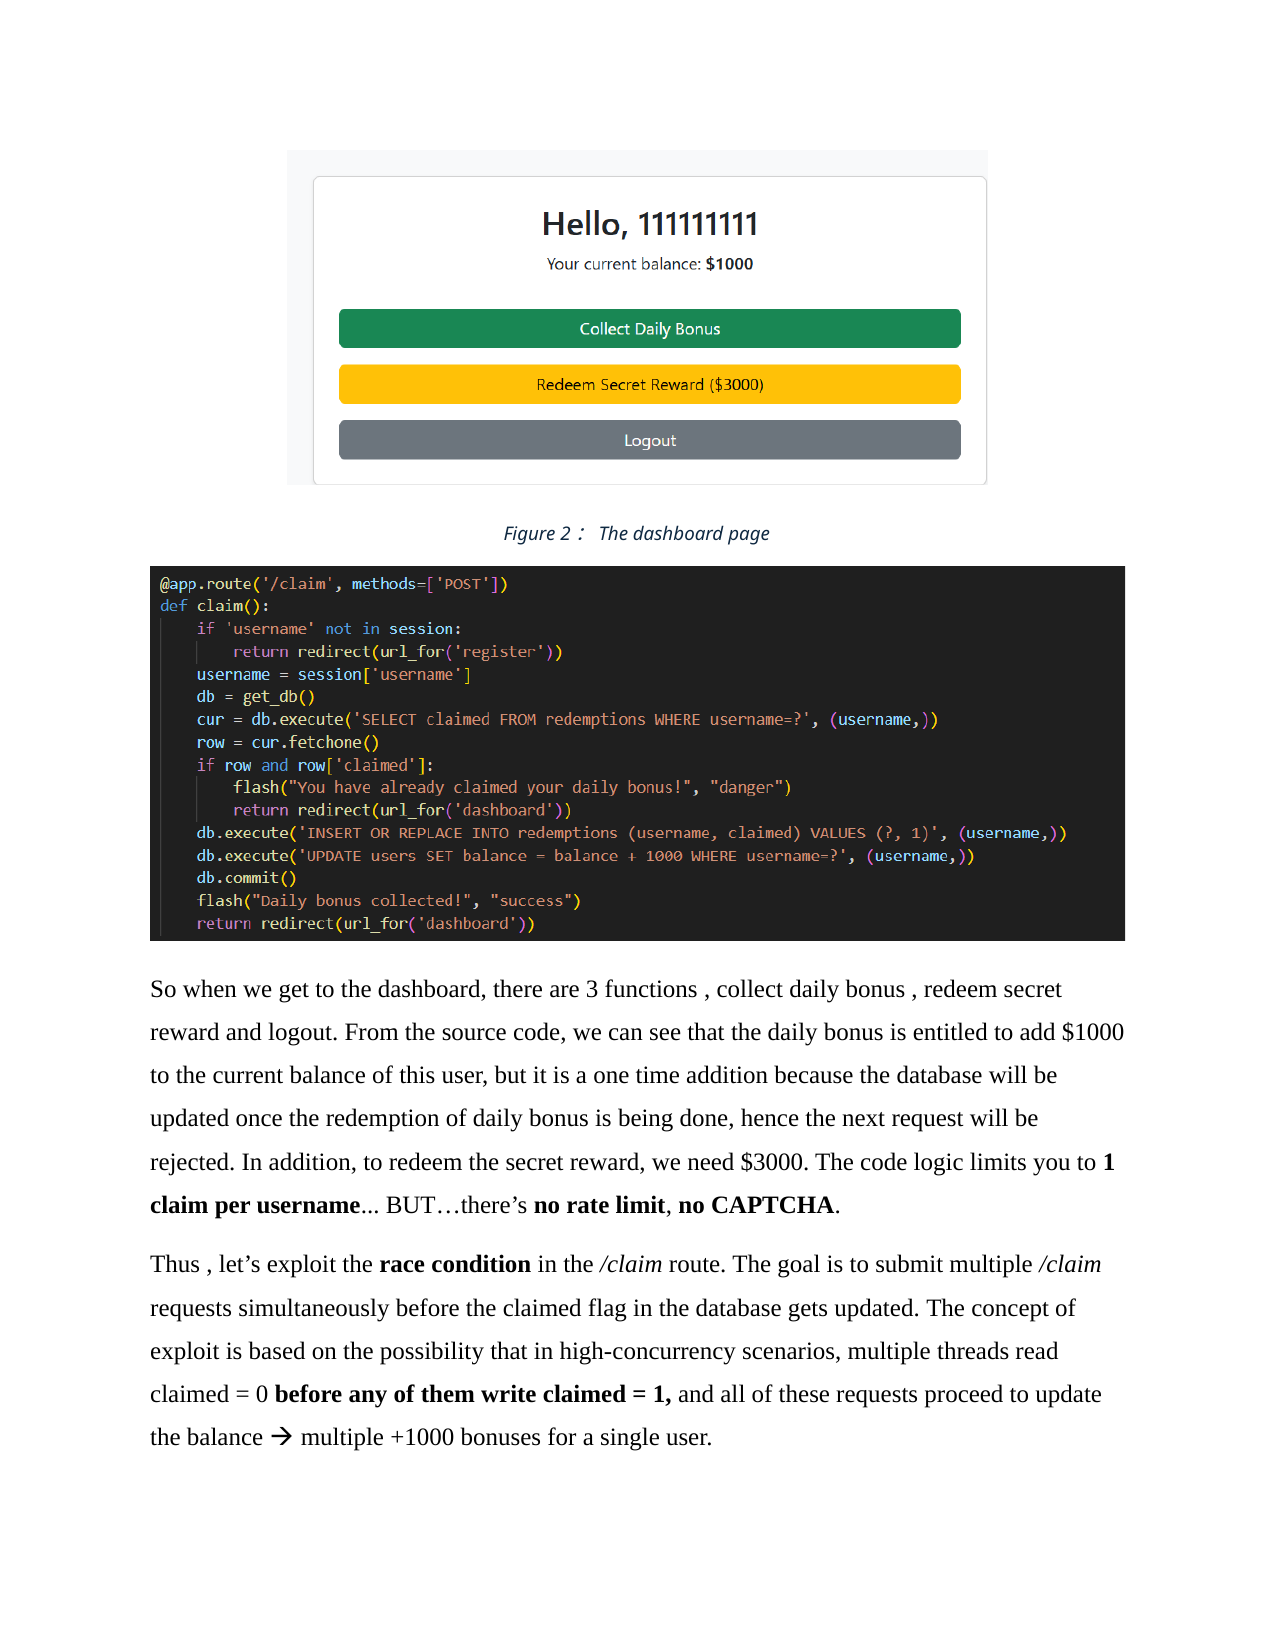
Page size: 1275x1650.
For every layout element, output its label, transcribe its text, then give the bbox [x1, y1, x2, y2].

text Thus , let’s exploit the race condition in the /claim route. The goal is to submit multiple /claim requests simultaneously before the claimed flag in the database gets updated. The concept of exploit is based on the possibility that in high-concurrency scenarios, multiple threads read claimed = 0 before any of them write claimed = 1, and all of these requests proceed to update the balance multiple +1000 bonuses for a single user. [150, 1249, 1125, 1451]
text So when we get to the dashboard, there are 3 functions , collect daily bonus , redeem secret reward and logout. From the source code, we can see that the daily bonus is entitled to add $1000 to the current balance of this user, but it is a one time addition because the database will be updated once the redemption of daily bonus is being done, hence the next request will be rejected. In addition, to redeem the secret reward, we need $3000. The code logic limits you to 1 claim per username... BUT…there’s no rate limit, no CAPTCHA. [150, 974, 1125, 1218]
picture [287, 150, 988, 485]
picture [150, 566, 1125, 941]
